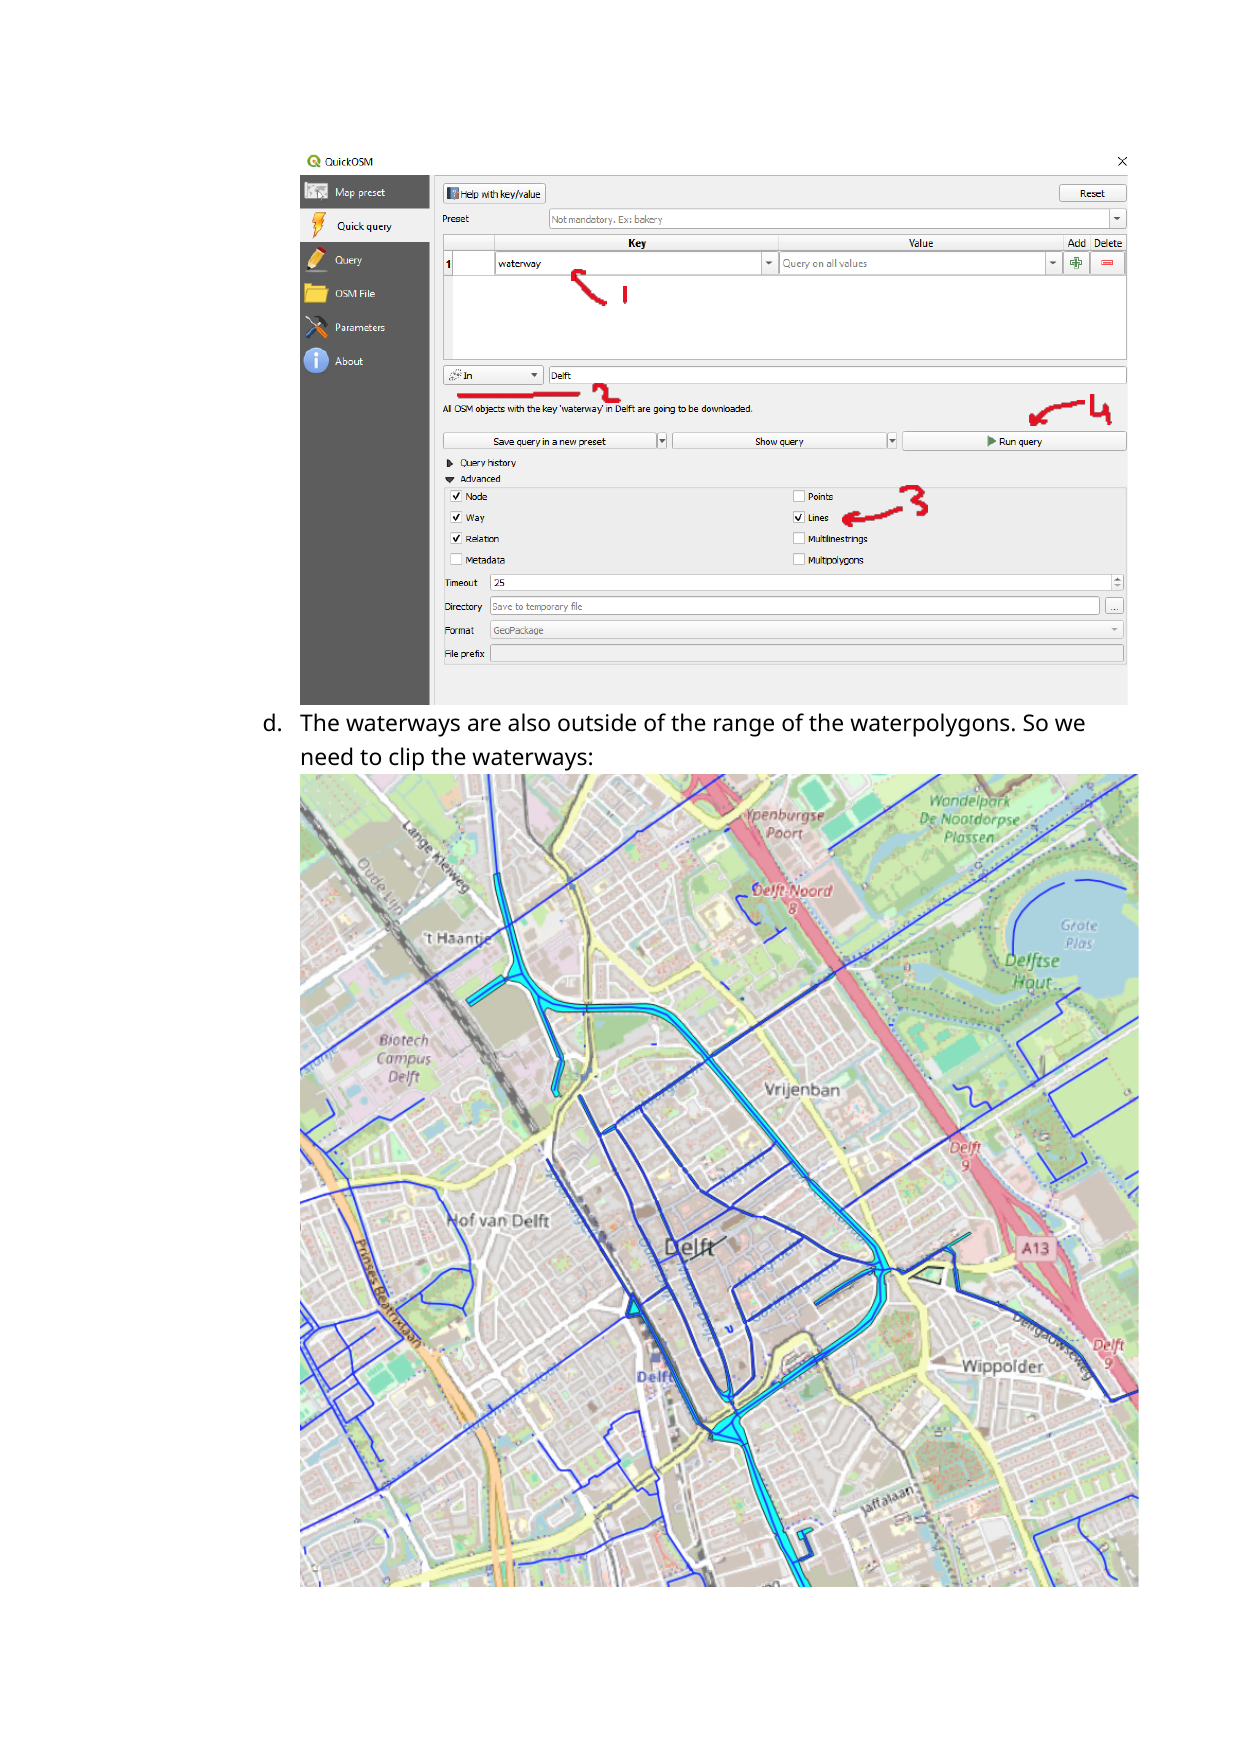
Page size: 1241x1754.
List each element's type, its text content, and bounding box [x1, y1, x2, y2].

picture [300, 150, 1128, 705]
picture [300, 774, 1139, 1587]
